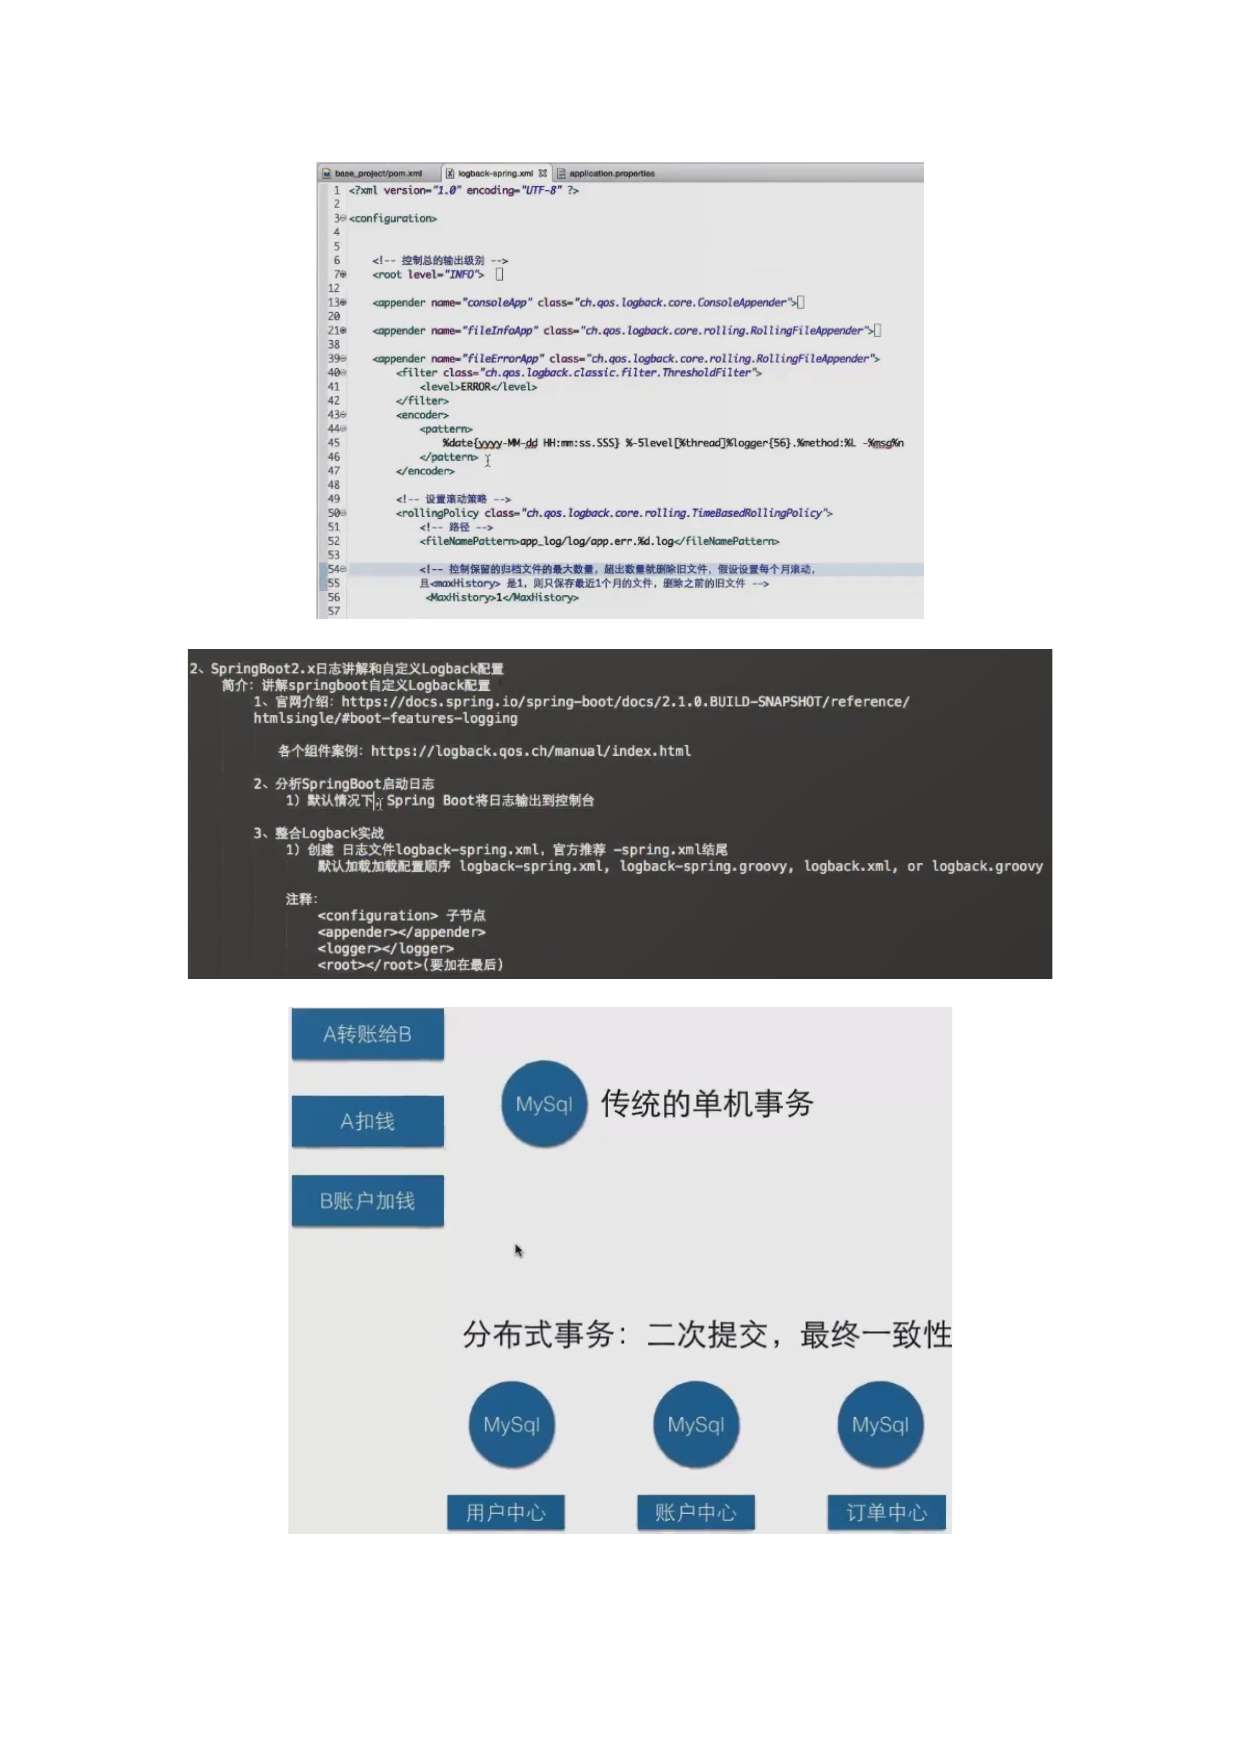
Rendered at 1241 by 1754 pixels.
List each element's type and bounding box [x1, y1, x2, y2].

picture [187, 649, 1053, 979]
picture [316, 162, 924, 619]
picture [288, 1007, 953, 1534]
